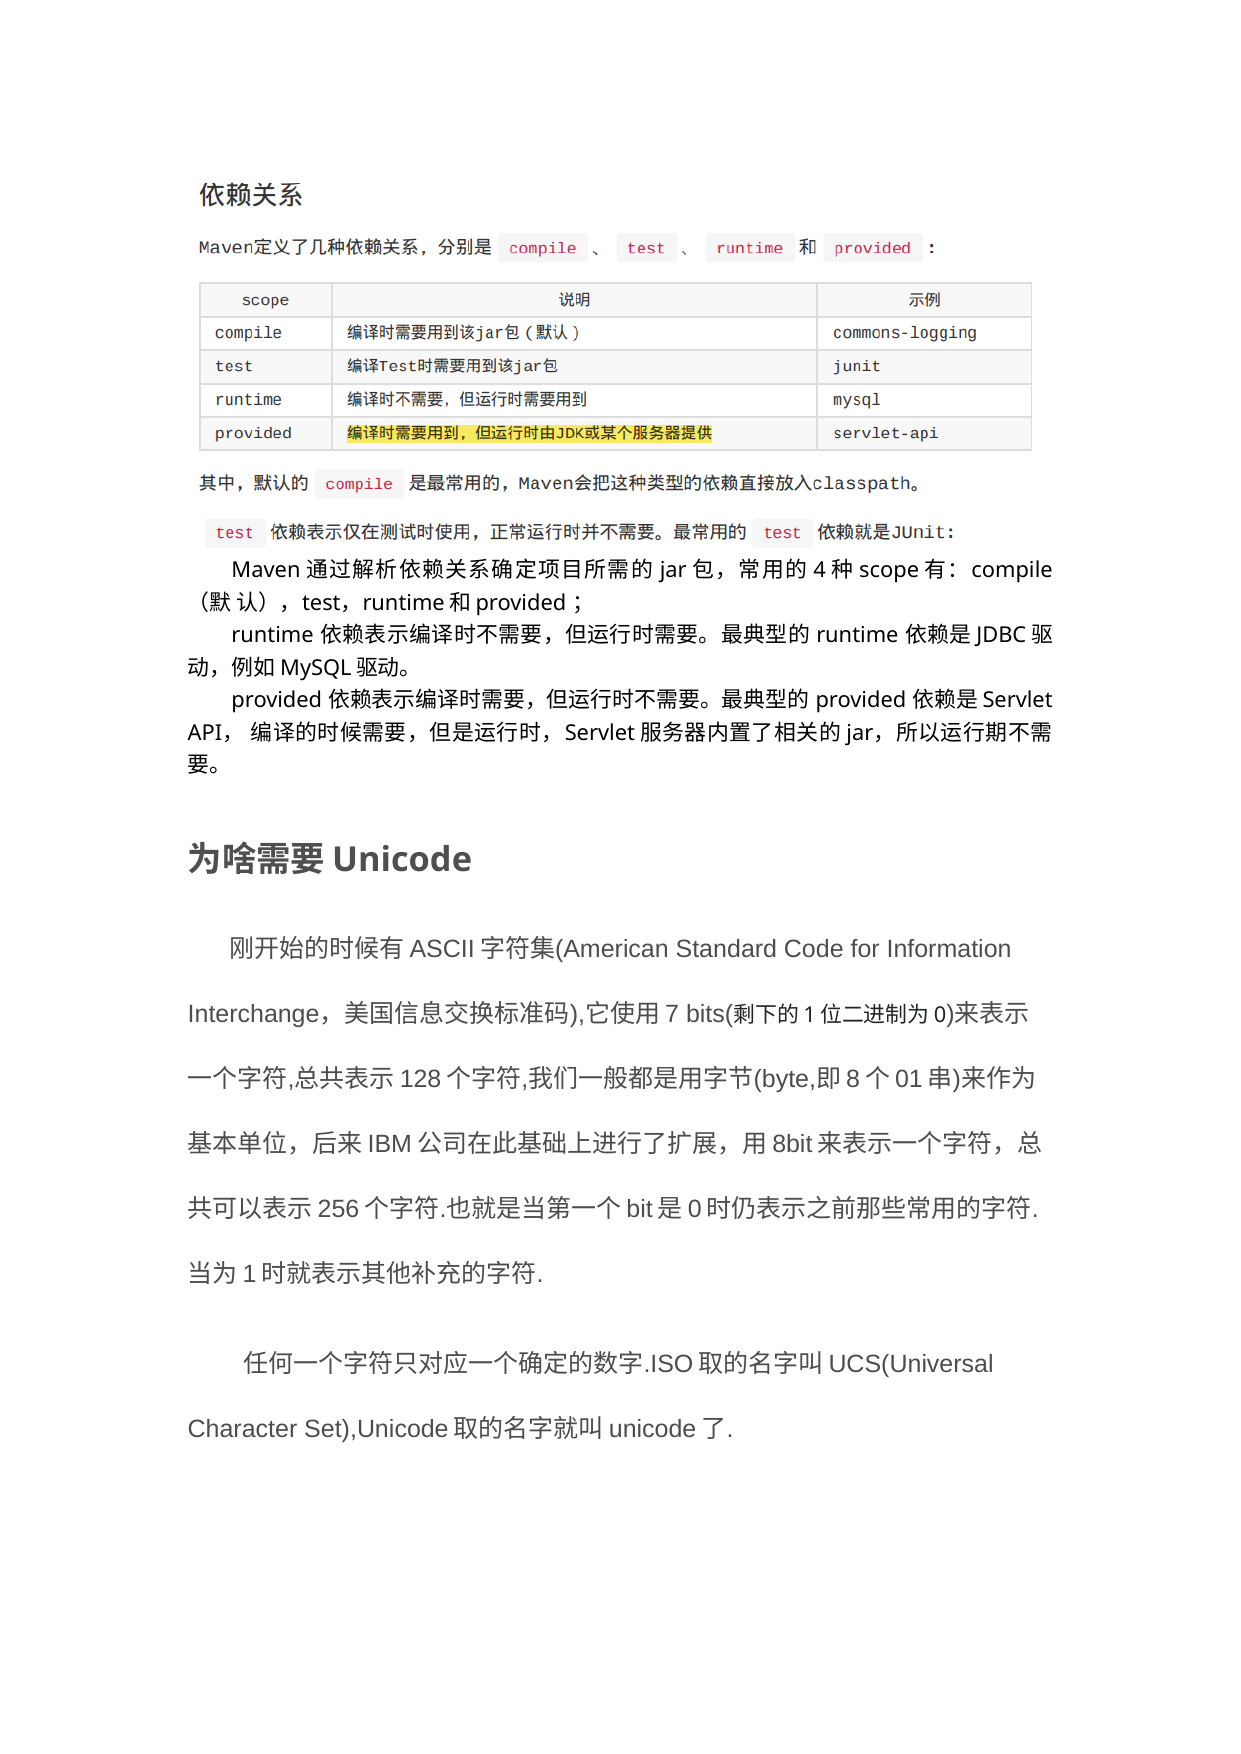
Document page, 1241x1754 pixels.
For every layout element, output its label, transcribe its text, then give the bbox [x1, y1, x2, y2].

text 为啥需要Unicode [187, 824, 1053, 889]
picture [187, 162, 1053, 552]
text 刚开始的时候有ASCII字符集(American Standard Code for Information Interchange，美国信息交换标准码),它使用7 bits(剩下的1位二进制为0)来表示一个字符,总共表示128个字符,我们一般都是用字节(byte,即8个01串)来作为基本单位，后来IBM公司在此基础上进行了扩展，用8bit来表示一个字符，总共可以表示256个字符.也就是当第一个bit是0时仍表示之前那些常用的字符.当为1时就表示其他补充的字符. [187, 914, 1053, 1304]
text provided 依赖表示编译时需要，但运行时不需要。最典型的 provided 依赖是Servlet API， 编译的时候需要，但是运行时，Servlet服务器内置了相关的jar，所以运行期不需要。 [187, 682, 1053, 779]
text 任何一个字符只对应一个确定的数字.ISO取的名字叫UCS(Universal Character Set),Unicode取的名字就叫unicode了. [187, 1329, 1053, 1459]
text Maven通过解析依赖关系确定项目所需的jar包，常用的4种scope有：compile（默 认），test，runtime和provided ； [187, 552, 1053, 617]
text runtime 依赖表示编译时不需要，但运行时需要。最典型的 runtime 依赖是JDBC驱动，例如 MySQL驱动。 [187, 617, 1053, 682]
